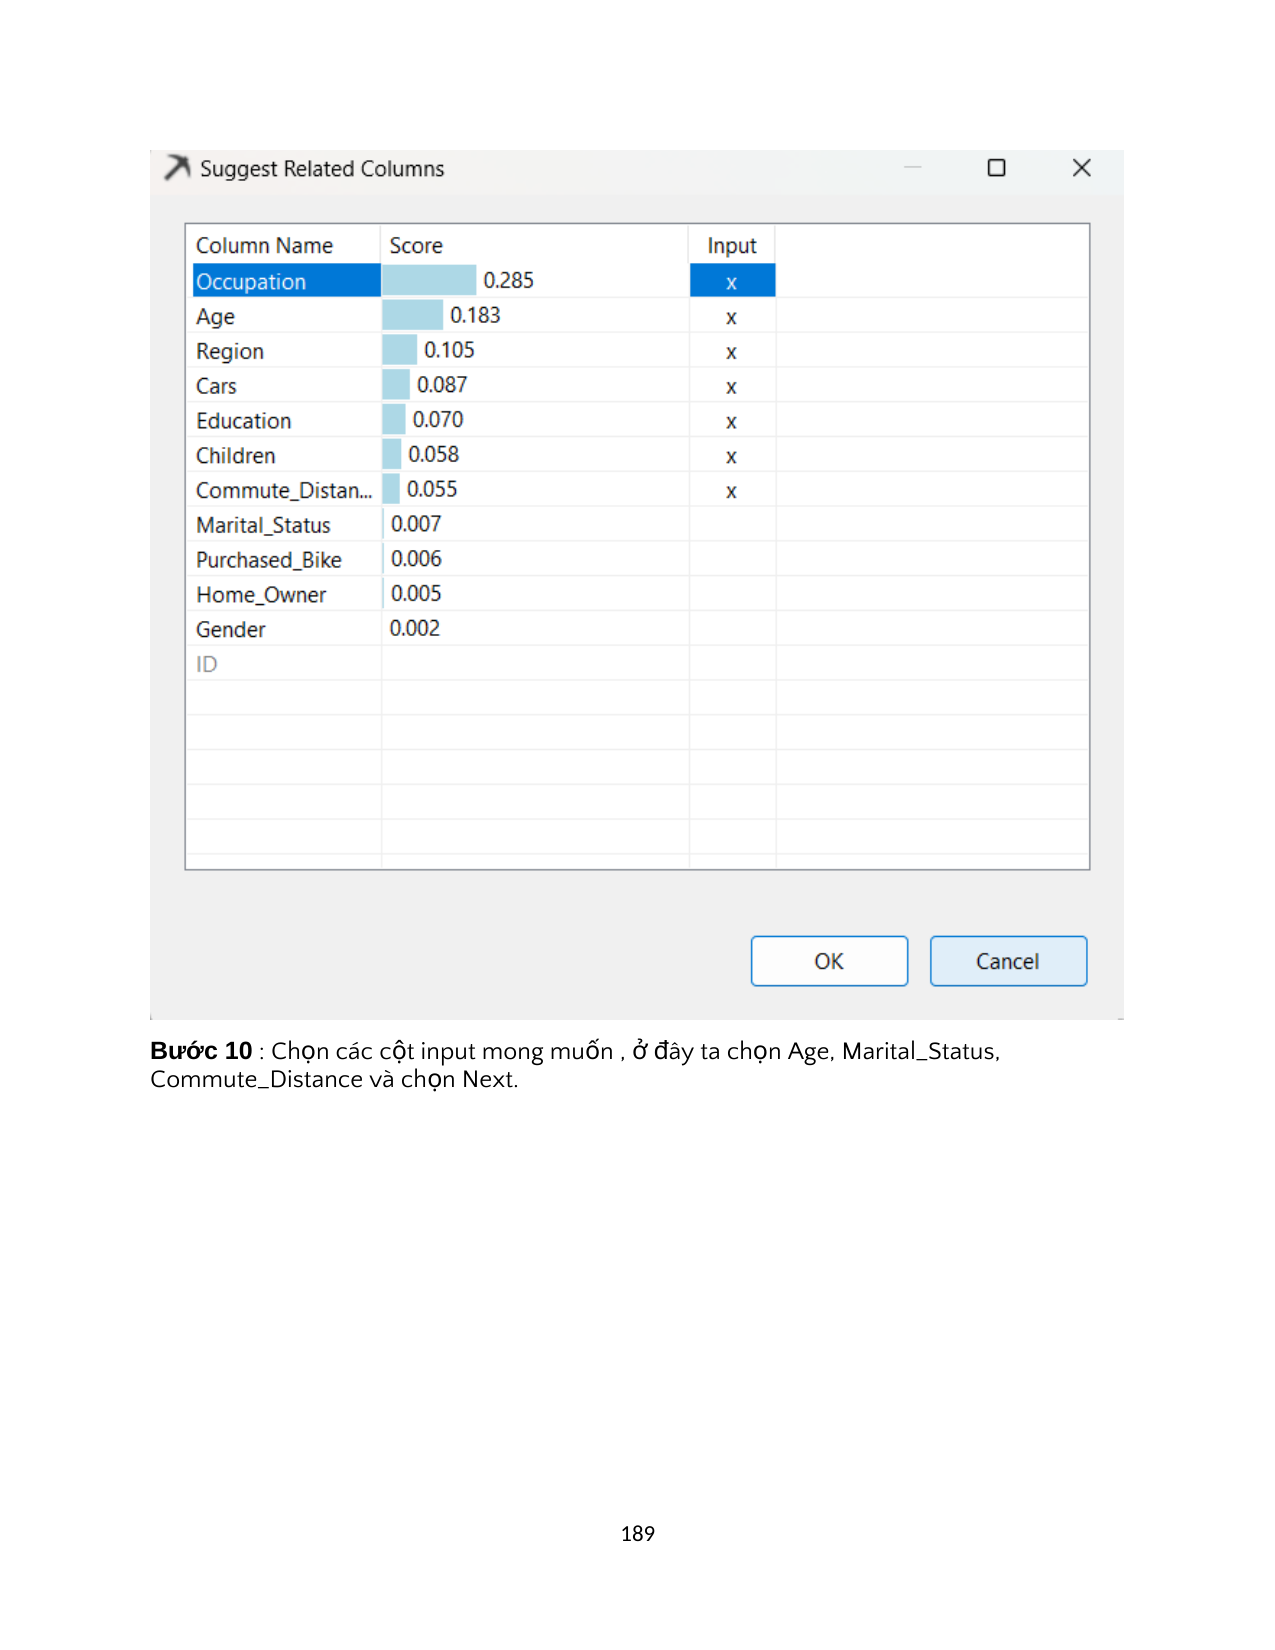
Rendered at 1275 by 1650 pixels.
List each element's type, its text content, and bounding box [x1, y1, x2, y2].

text : Chọn các cột input mong muốn , ở đây ta chọn Age, Marital_Status, Commute_Distance và chọn Next. [150, 1036, 1125, 1093]
picture [150, 150, 1124, 1020]
